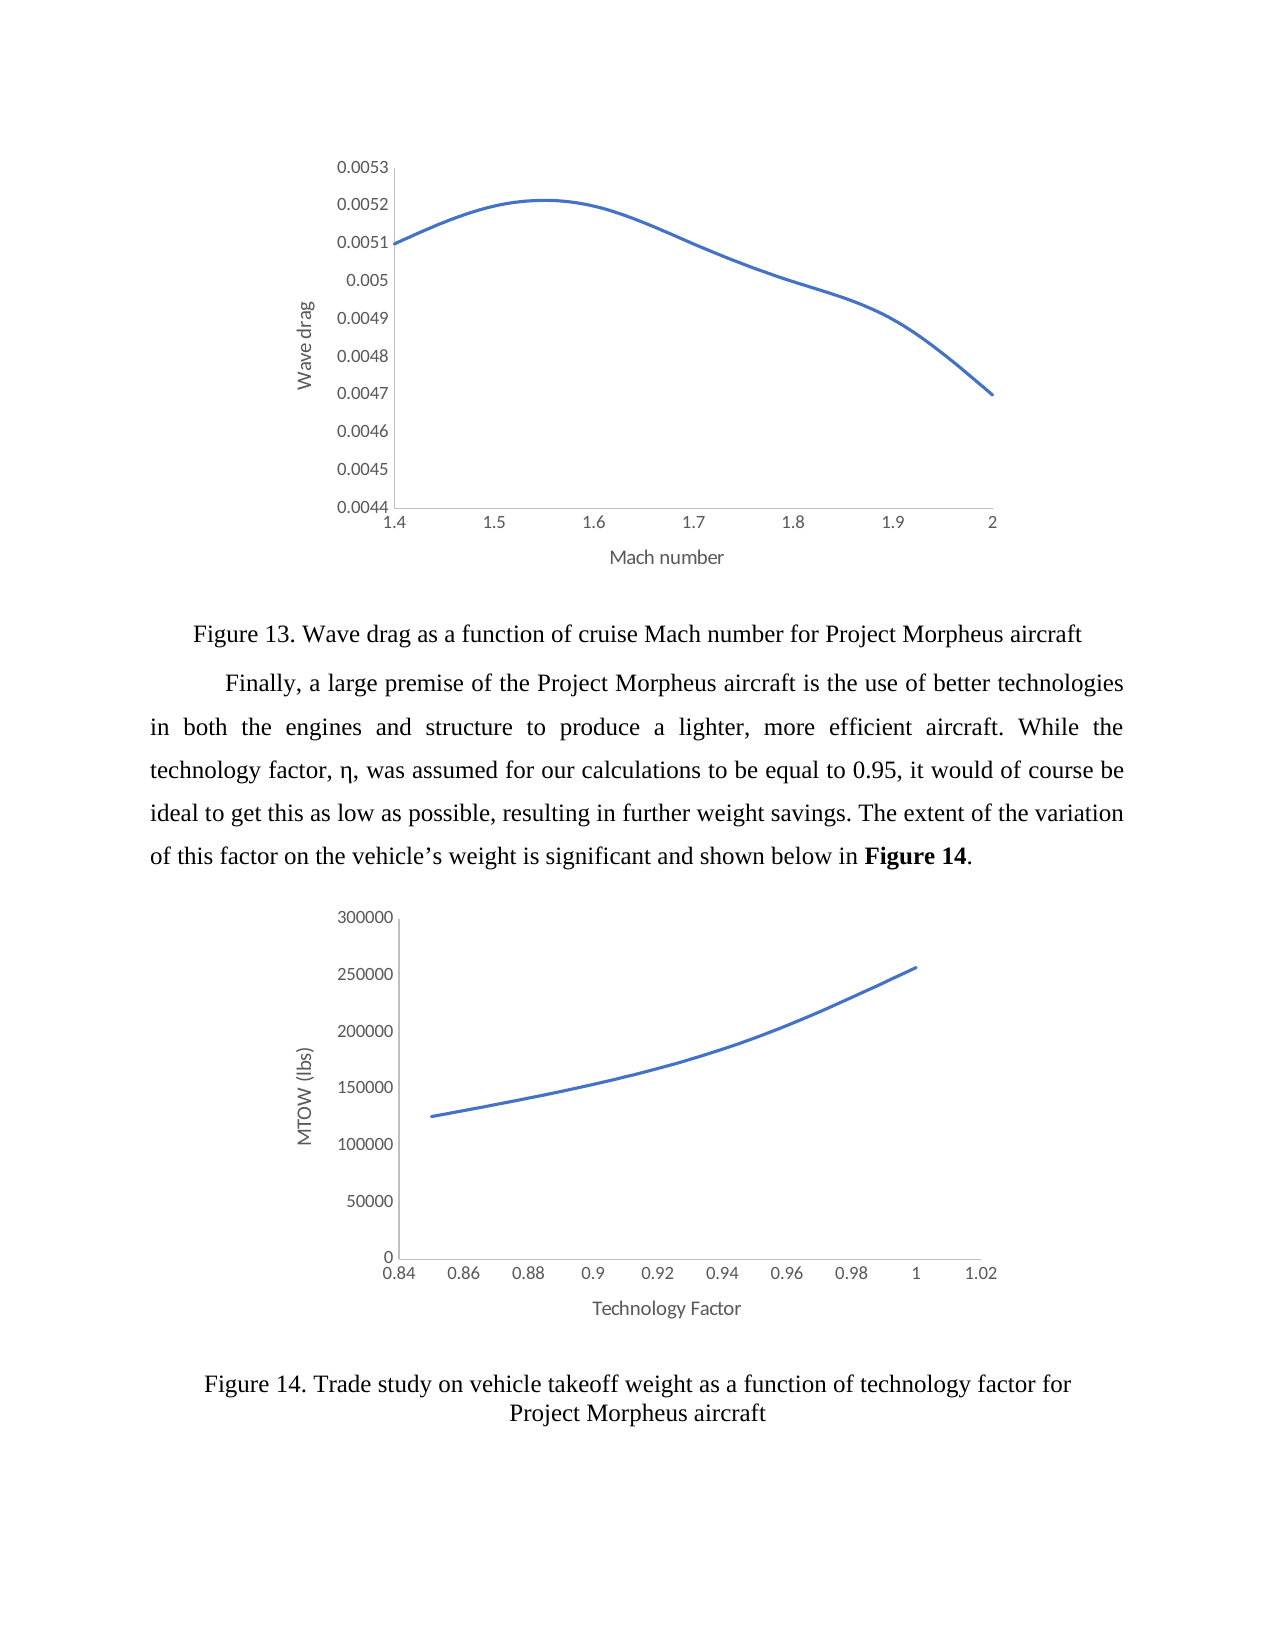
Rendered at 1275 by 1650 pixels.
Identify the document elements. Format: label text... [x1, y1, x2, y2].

text Finally, a large premise of the Project Morpheus aircraft is the use of better technologies in both the engines and structure to produce a lighter, more efficient aircraft. While the technology factor, η, was assumed for our calculations to be equal to 0.95, it would of course be ideal to get this as low as possible, resulting in further weight savings. The extent of the variation of this factor on the vehicle’s weight is significant and shown below in Figure 14. [150, 668, 1125, 870]
